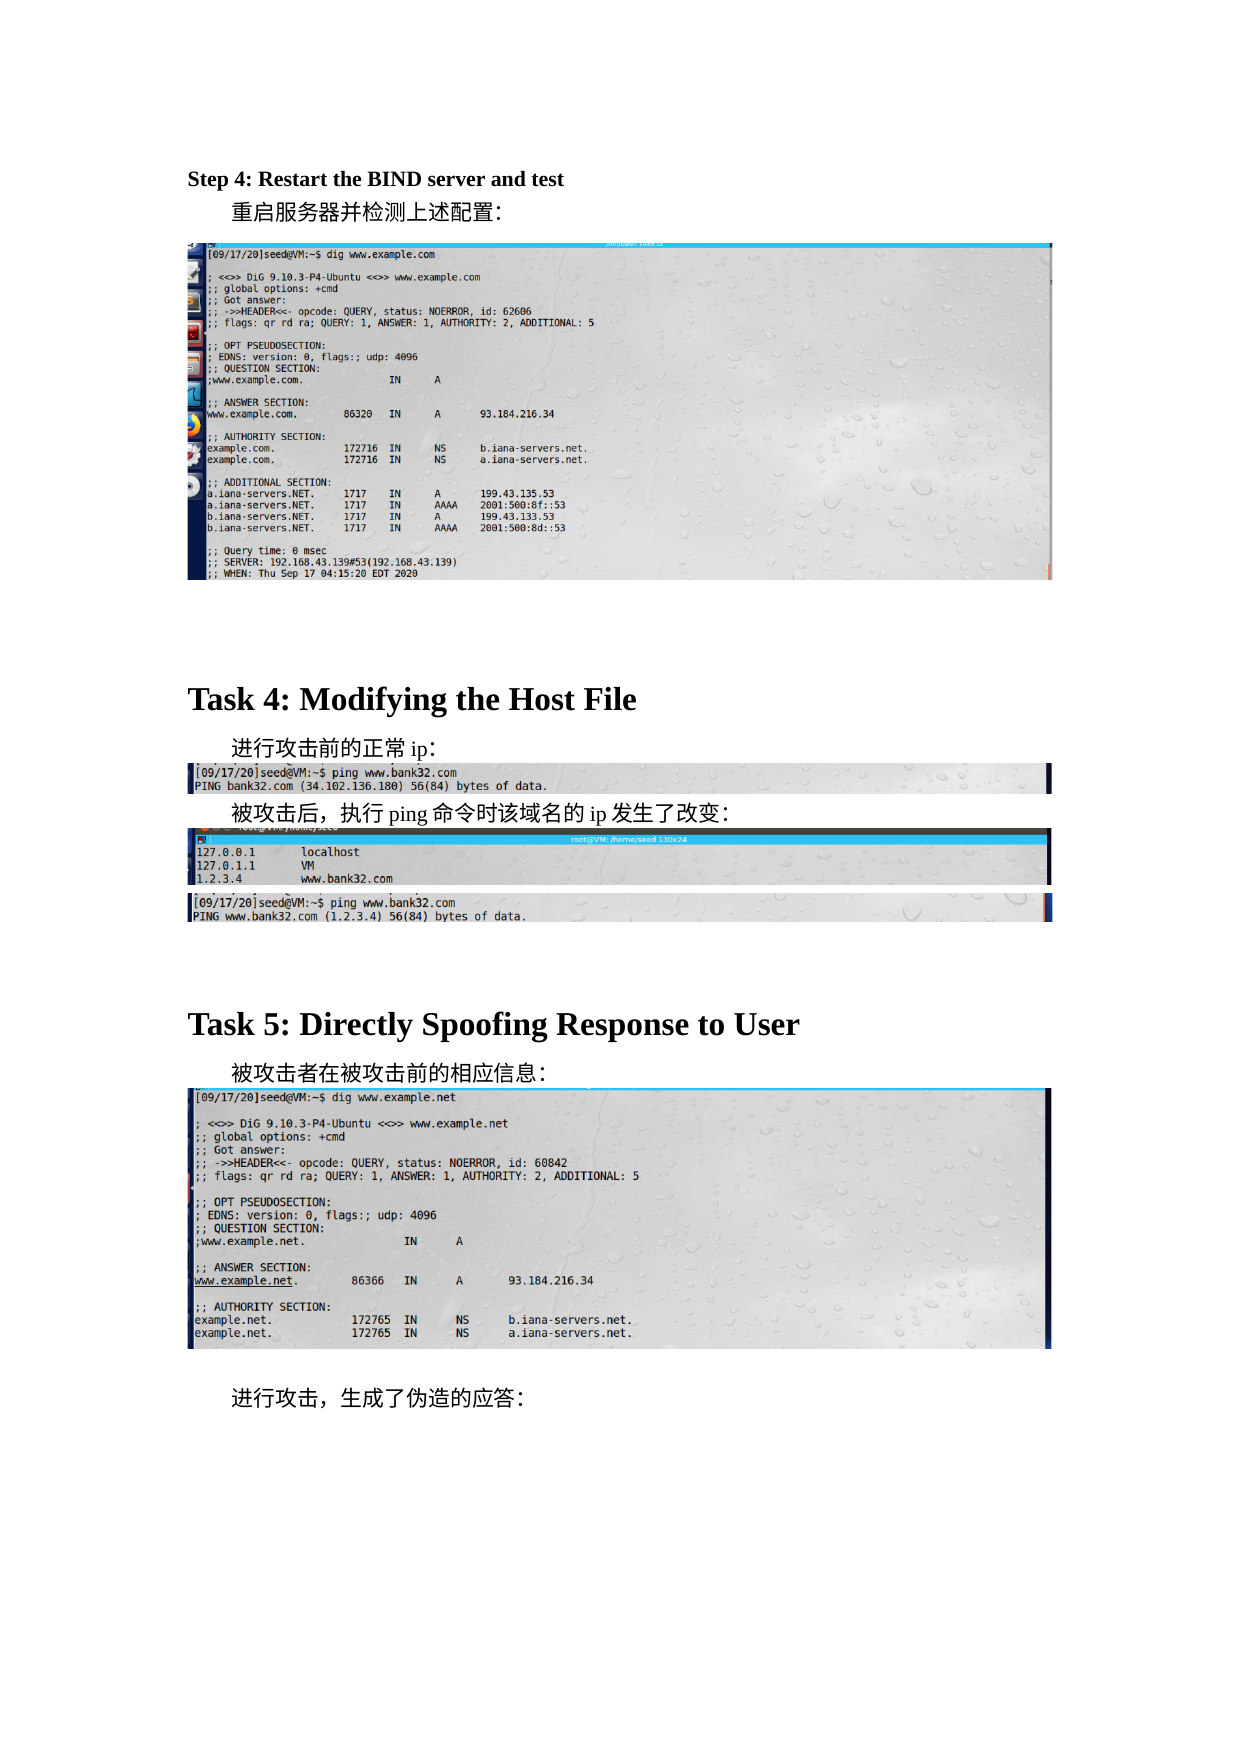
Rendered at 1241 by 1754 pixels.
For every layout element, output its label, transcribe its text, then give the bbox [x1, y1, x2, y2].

text 进行攻击，生成了伪造的应答： [187, 1381, 1053, 1413]
picture [187, 1088, 1052, 1349]
picture [187, 243, 1053, 580]
text 进行攻击前的正常ip： [187, 731, 1053, 763]
text Step 4: Restart the BIND server and test [187, 162, 1053, 194]
text 被攻击者在被攻击前的相应信息： [187, 1056, 1053, 1088]
text Task 4: Modifying the Host File [187, 666, 1053, 731]
text 重启服务器并检测上述配置： [187, 194, 1053, 227]
text Task 5: Directly Spoofing Response to User [187, 991, 1053, 1056]
picture [187, 893, 1053, 922]
text 被攻击后，执行ping命令时该域名的ip发生了改变： [187, 796, 1053, 828]
picture [187, 828, 1052, 885]
picture [187, 763, 1052, 794]
